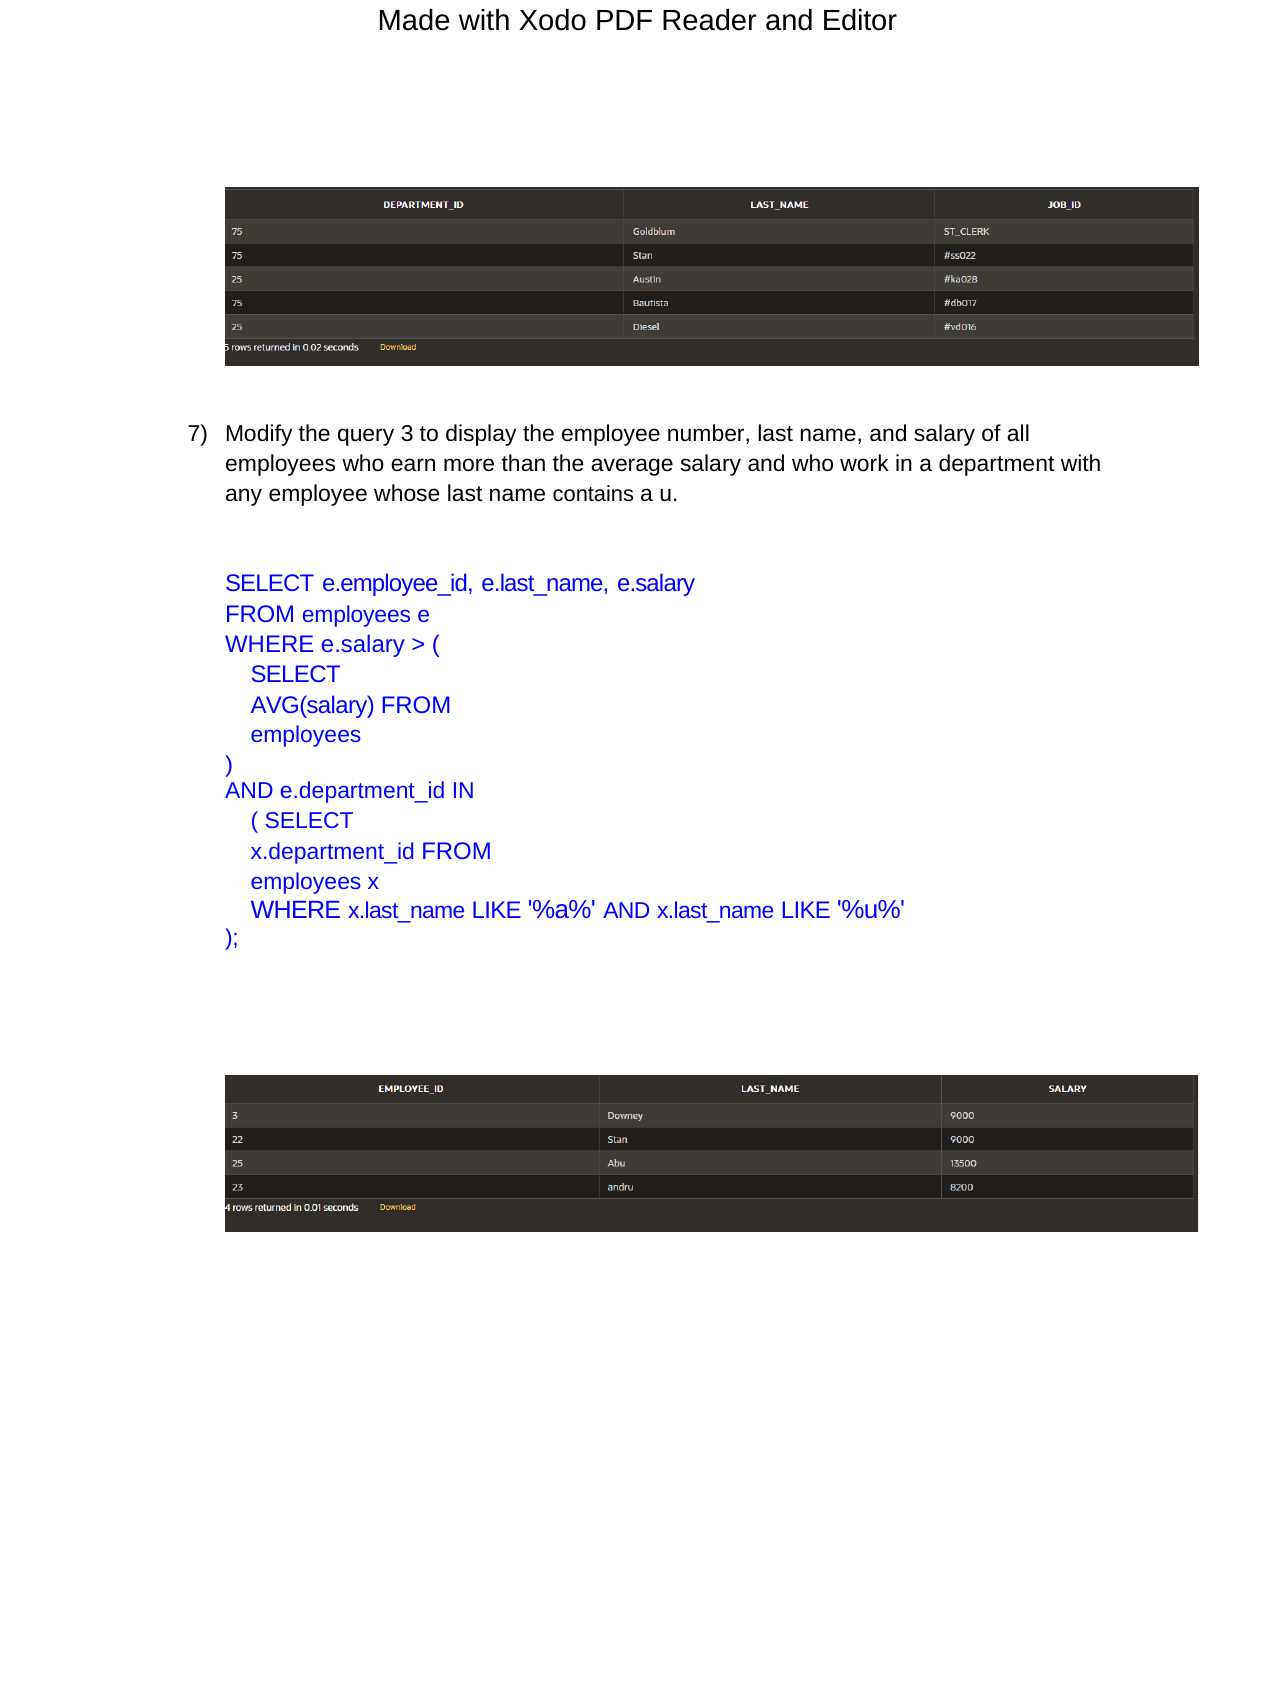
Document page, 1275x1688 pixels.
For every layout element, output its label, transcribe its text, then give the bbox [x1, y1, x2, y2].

text WHERE e.salary > ( SELECT AVG(salary) FROM employees [225, 630, 471, 747]
text ); [225, 924, 1225, 950]
text SELECT e.employee_id, e.last_name, e.salary [225, 569, 1225, 597]
list Modify the query 3 to display the employee number, last name, and salary of all employees who earn more than the average salary and who work in a department with any employee whose last name contains a u. [187, 420, 1102, 506]
text AND e.department_id IN ( SELECT x.department_id FROM employees x [225, 777, 511, 894]
picture [225, 187, 1199, 366]
text WHERE x.last_name LIKE '%a%' AND x.last_name LIKE '%u%' [250, 897, 1225, 924]
picture [225, 1075, 1199, 1232]
text FROM employees e [225, 600, 1225, 627]
text ) [225, 751, 1225, 777]
